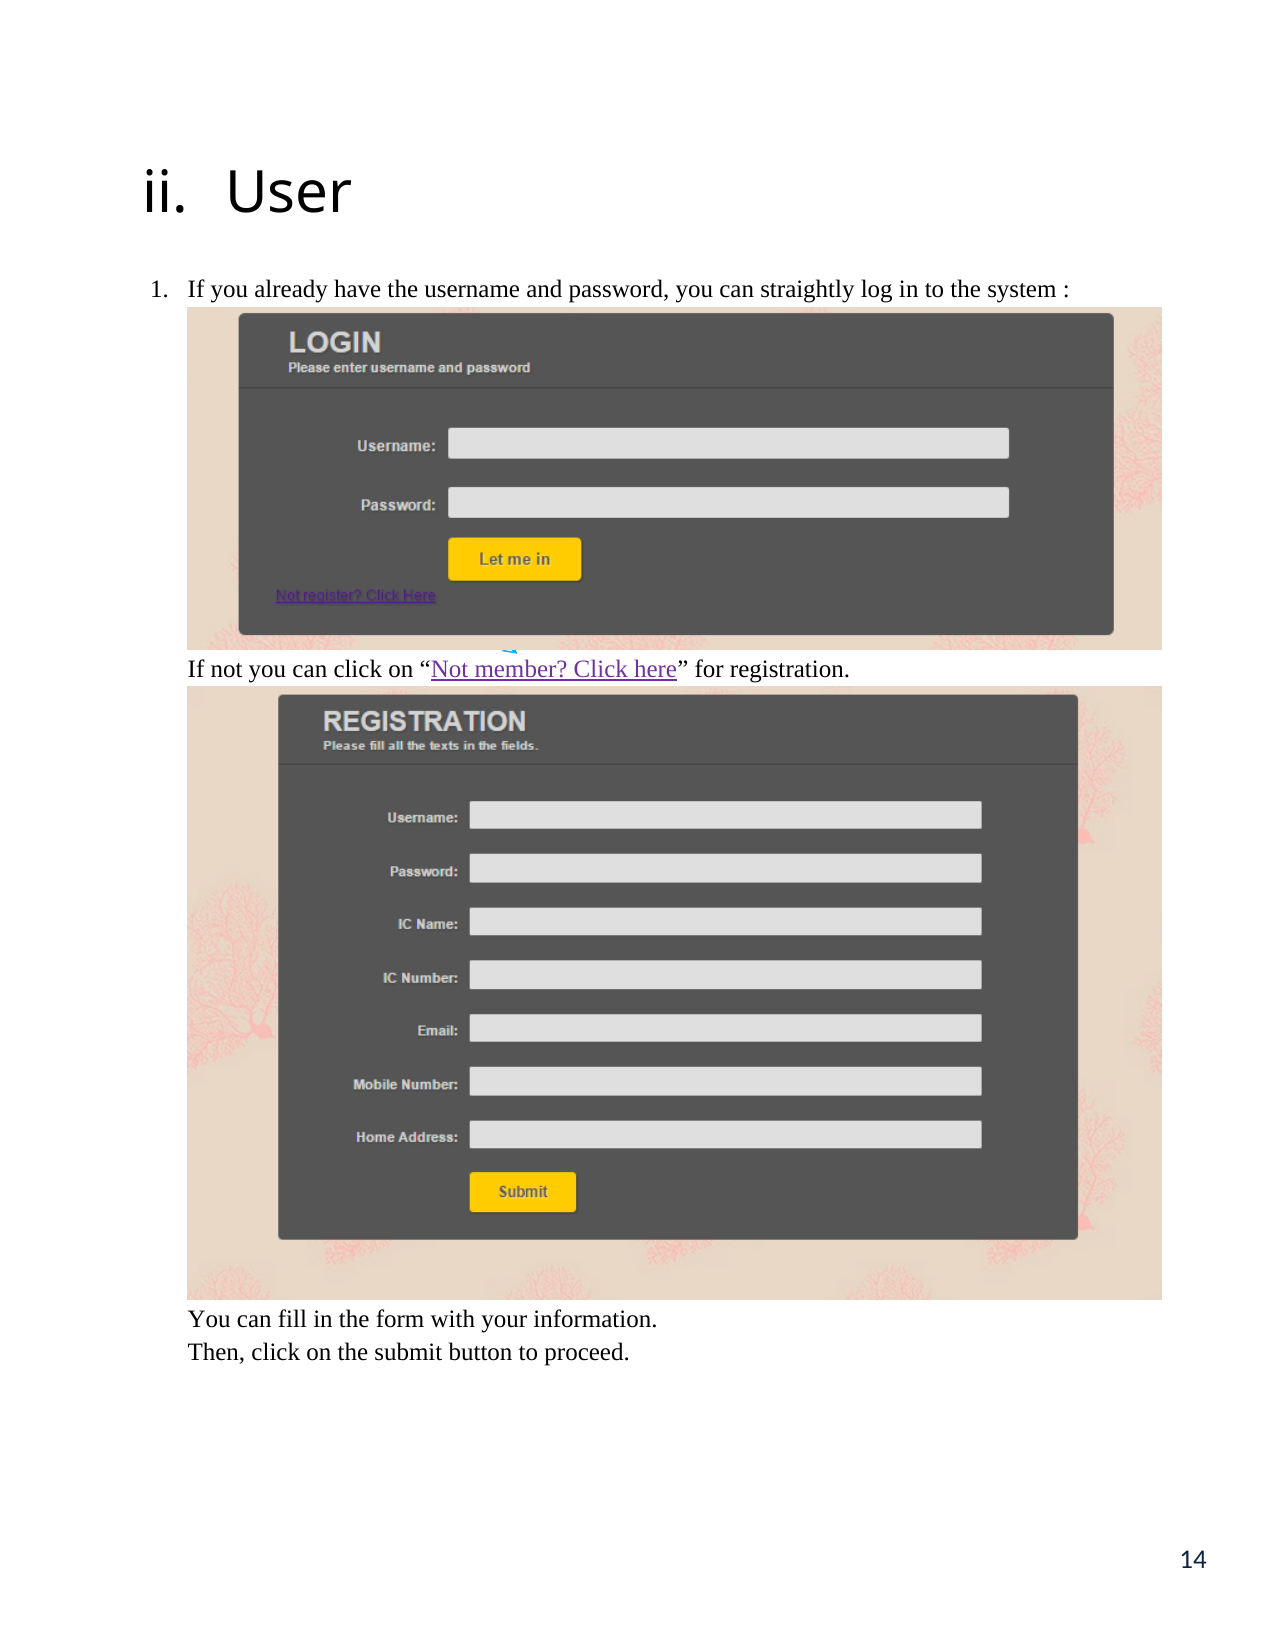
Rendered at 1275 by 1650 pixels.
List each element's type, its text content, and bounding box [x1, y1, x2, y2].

list You can fill in the form with your information. [187, 1304, 1125, 1333]
picture [187, 307, 1162, 650]
picture [187, 686, 1162, 1300]
list User [187, 150, 1125, 229]
list Then, click on the submit button to proceed. [187, 1337, 1125, 1366]
list If you already have the username and password, you can straightly log in to the system : [150, 274, 1125, 303]
list If not you can click on “Not member? Click here” for registration. [187, 654, 1125, 683]
